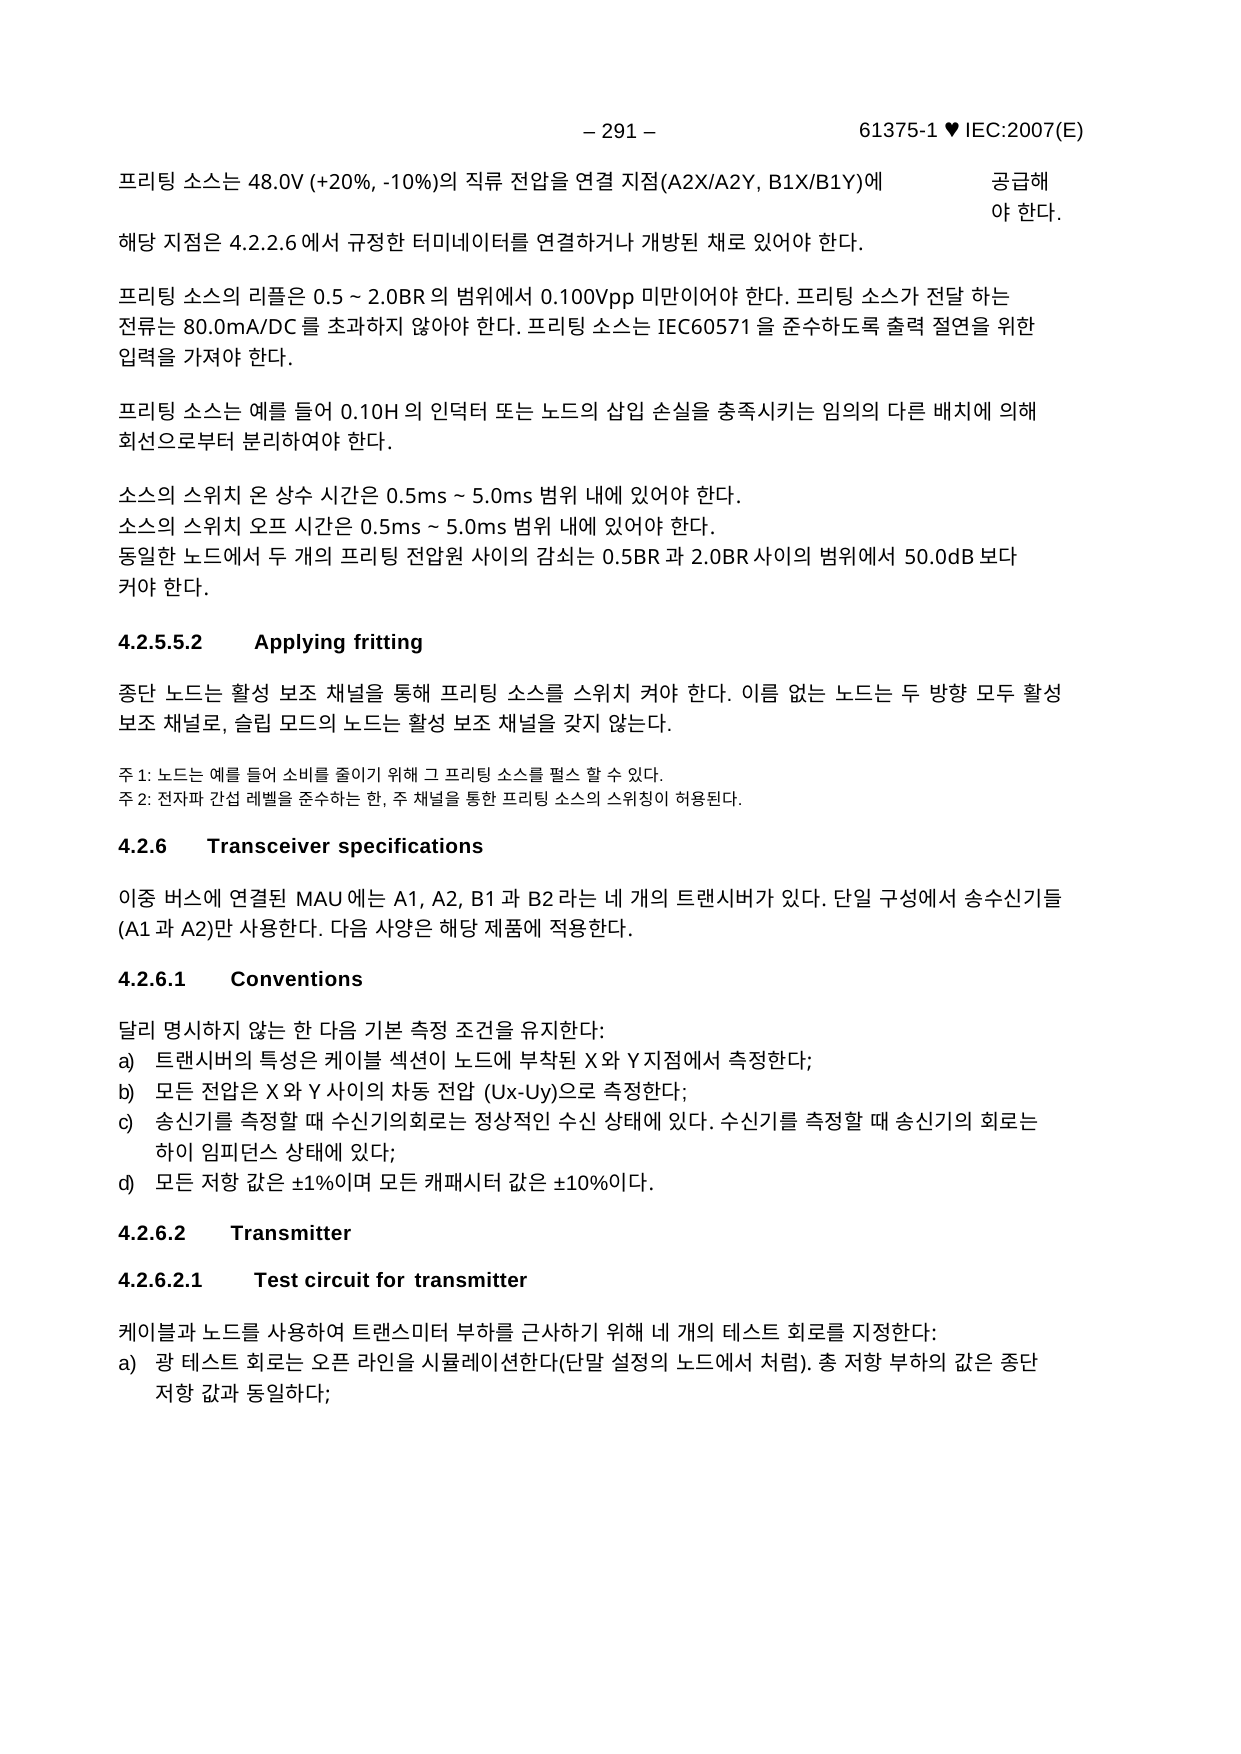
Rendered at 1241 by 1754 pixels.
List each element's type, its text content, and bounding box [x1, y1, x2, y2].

subtitle Conventions [118, 967, 1063, 991]
text 달리 명시하지 않는 한 다음 기본 측정 조건을 유지한다: [118, 1014, 1063, 1045]
text 이중 버스에 연결된 MAU에는 A1, A2, B1과 B2라는 네 개의 트랜시버가 있다. 단일 구성에서 송수신기들(A1과 A2)만 사용한다. 다음 사양은 해당 제품에 적용한다. [118, 882, 1063, 943]
subtitle Transceiver specifications [118, 834, 1063, 858]
text 주2: 전자파 간섭 레벨을 준수하는 한, 주 채널을 통한 프리팅 소스의 스위칭이 허용된다. [118, 786, 1063, 810]
text 동일한 노드에서 두 개의 프리팅 전압원 사이의 감쇠는 0.5BR과 2.0BR사이의 범위에서 50.0dB보다 커야 한다. [118, 540, 1063, 601]
list 광 테스트 회로는 오픈 라인을 시뮬레이션한다(단말 설정의 노드에서 처럼). 총 저항 부하의 값은 종단 저항 값과 동일하다; [118, 1346, 1063, 1407]
text 프리팅 소스는 예를 들어 0.10H의 인덕터 또는 노드의 삽입 손실을 충족시키는 임의의 다른 배치에 의해 회선으로부터 분리하여야 한다. [118, 395, 1063, 456]
text 종단 노드는 활성 보조 채널을 통해 프리팅 소스를 스위치 켜야 한다. 이름 없는 노드는 두 방향 모두 활성 보조 채널로, 슬립 모드의 노드는 활성 보조 채널을 갖지 않는다. [118, 677, 1063, 738]
text 주1: 노드는 예를 들어 소비를 줄이기 위해 그 프리팅 소스를 펄스 할 수 있다. [118, 762, 1063, 786]
list 트랜시버의 특성은 케이블 섹션이 노드에 부착된 X와 Y지점에서 측정한다; [118, 1045, 1063, 1075]
text 프리팅 소스는 48.0V (+20%, -10%)의 직류 전압을 연결 지점(A2X/A2Y, B1X/B1Y)에 공급해야 한다. [118, 166, 902, 196]
text 소스의 스위치 오프 시간은 0.5ms ~ 5.0ms 범위 내에 있어야 한다. [118, 510, 1063, 540]
text 소스의 스위치 온 상수 시간은 0.5ms ~ 5.0ms 범위 내에 있어야 한다. [118, 480, 1063, 510]
subtitle Transmitter [118, 1220, 1063, 1244]
text 케이블과 노드를 사용하여 트랜스미터 부하를 근사하기 위해 네 개의 테스트 회로를 지정한다: [118, 1316, 1063, 1346]
subtitle Test circuit for transmitter [118, 1268, 1137, 1292]
list 송신기를 측정할 때 수신기의회로는 정상적인 수신 상태에 있다. 수신기를 측정할 때 송신기의 회로는 하이 임피던스 상태에 있다; [118, 1105, 1063, 1166]
list 모든 전압은 X와 Y 사이의 차동 전압 (Ux-Uy)으로 측정한다; [118, 1075, 1063, 1105]
text 프리팅 소스의 리플은 0.5 ~ 2.0BR의 범위에서 0.100Vpp 미만이어야 한다. 프리팅 소스가 전달 하는 전류는 80.0mA/DC를 초과하지 않아야 한다. 프리팅 소스는 IEC60571을 준수하도록 출력 절연을 위한 입력을 가져야 한다. [118, 280, 1063, 371]
text 해당 지점은 4.2.2.6에서 규정한 터미네이터를 연결하거나 개방된 채로 있어야 한다. [118, 226, 1063, 256]
subtitle Applying fritting [118, 629, 1063, 653]
list 모든 저항 값은 ±1%이며 모든 캐패시터 값은 ±10%이다. [118, 1166, 1063, 1196]
